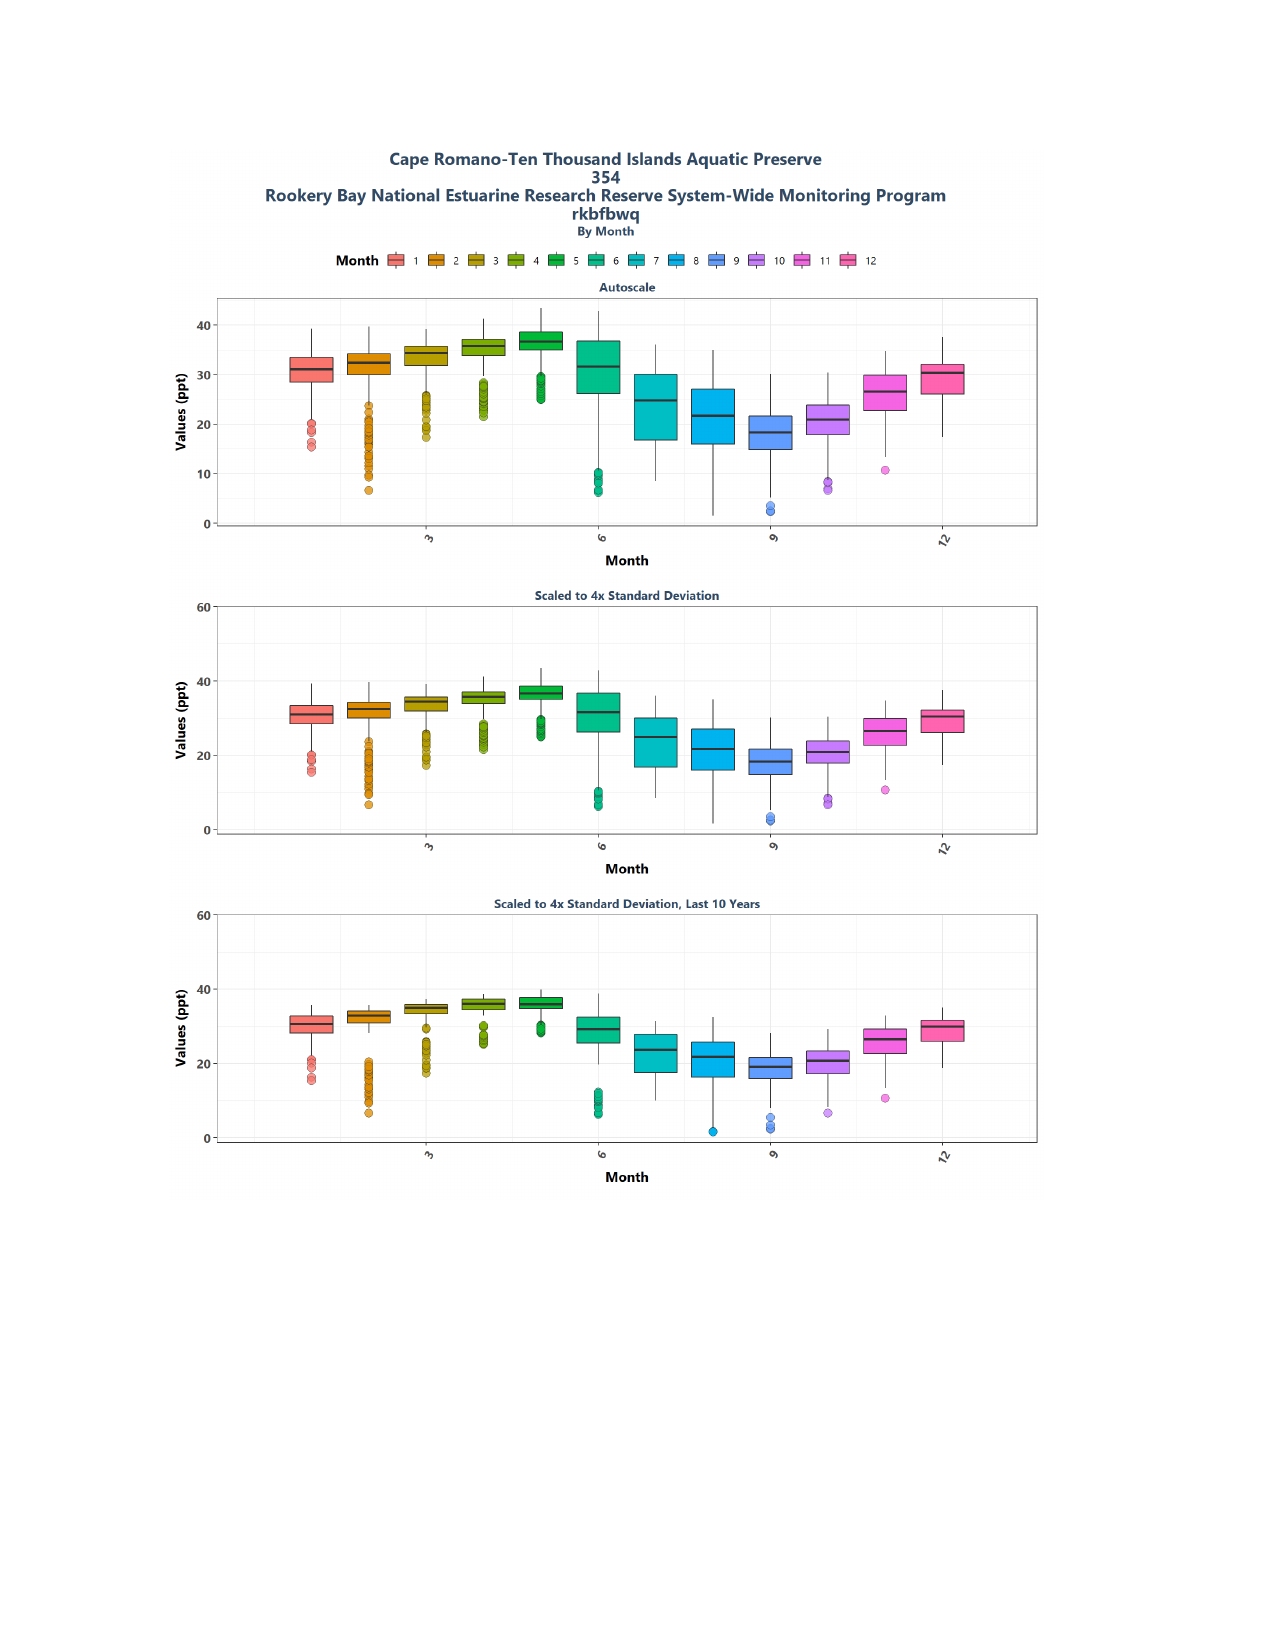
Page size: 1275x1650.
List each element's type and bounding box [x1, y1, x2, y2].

picture [168, 150, 1044, 1200]
